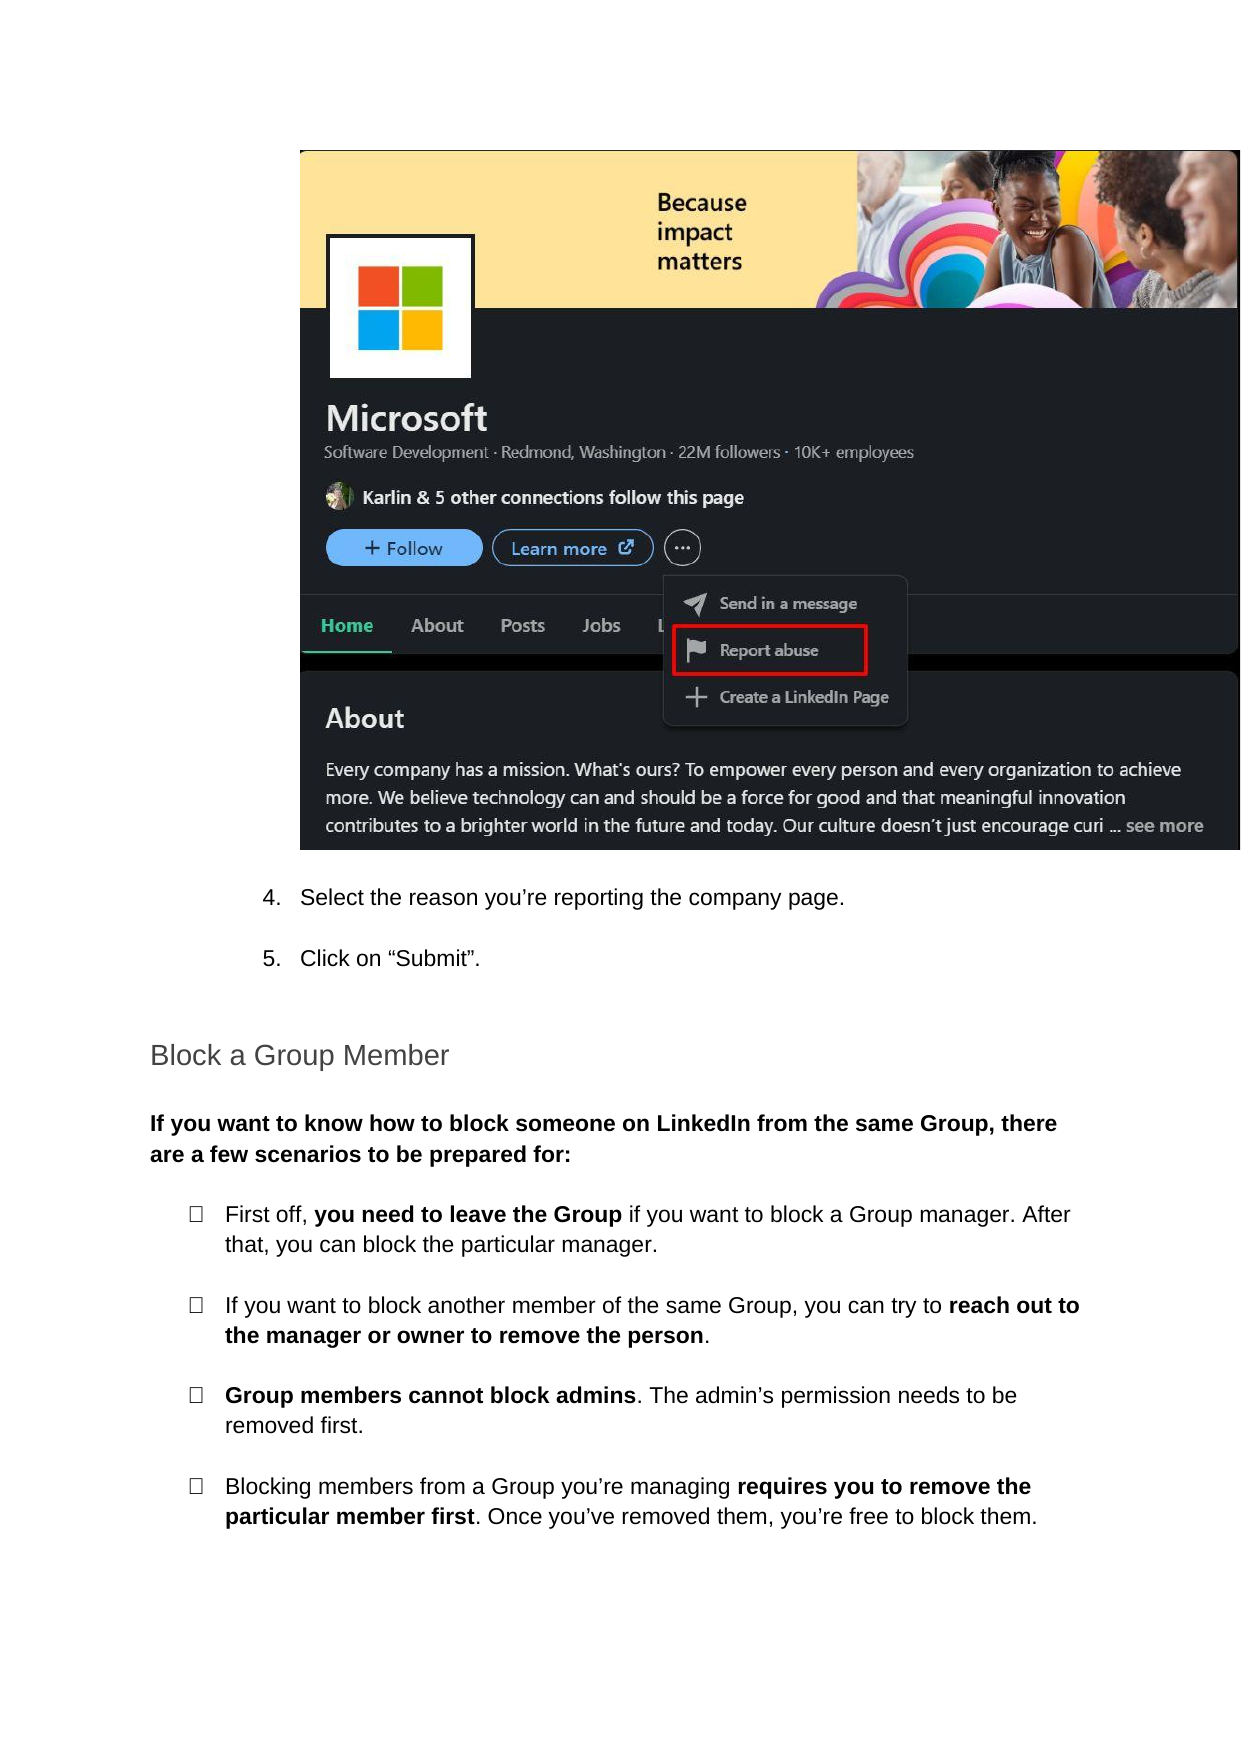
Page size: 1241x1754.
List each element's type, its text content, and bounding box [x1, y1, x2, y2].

list Click on “Submit”. [262, 944, 1090, 971]
picture [300, 150, 1241, 850]
list Blocking members from a Group you’re managing requires you to remove the particular member first. Once you’ve removed them, you’re free to block them. [187, 1473, 1090, 1529]
list If you want to block another member of the same Group, you can try to reach out to the manager or owner to remove the person. [187, 1292, 1090, 1348]
list Group members cannot block admins. The admin’s permission needs to be removed first. [187, 1382, 1090, 1439]
text If you want to know how to block someone on LinkedIn from the same Group, there are a few scenarios to be prepared for: [150, 1110, 1090, 1167]
subtitle Block a Group Member [150, 1038, 1090, 1072]
list Select the reason you’re reporting the company page. [262, 884, 1090, 910]
list First off, you need to leave the Group if you want to block a Group manager. After that, you can block the particular manager. [187, 1201, 1090, 1257]
